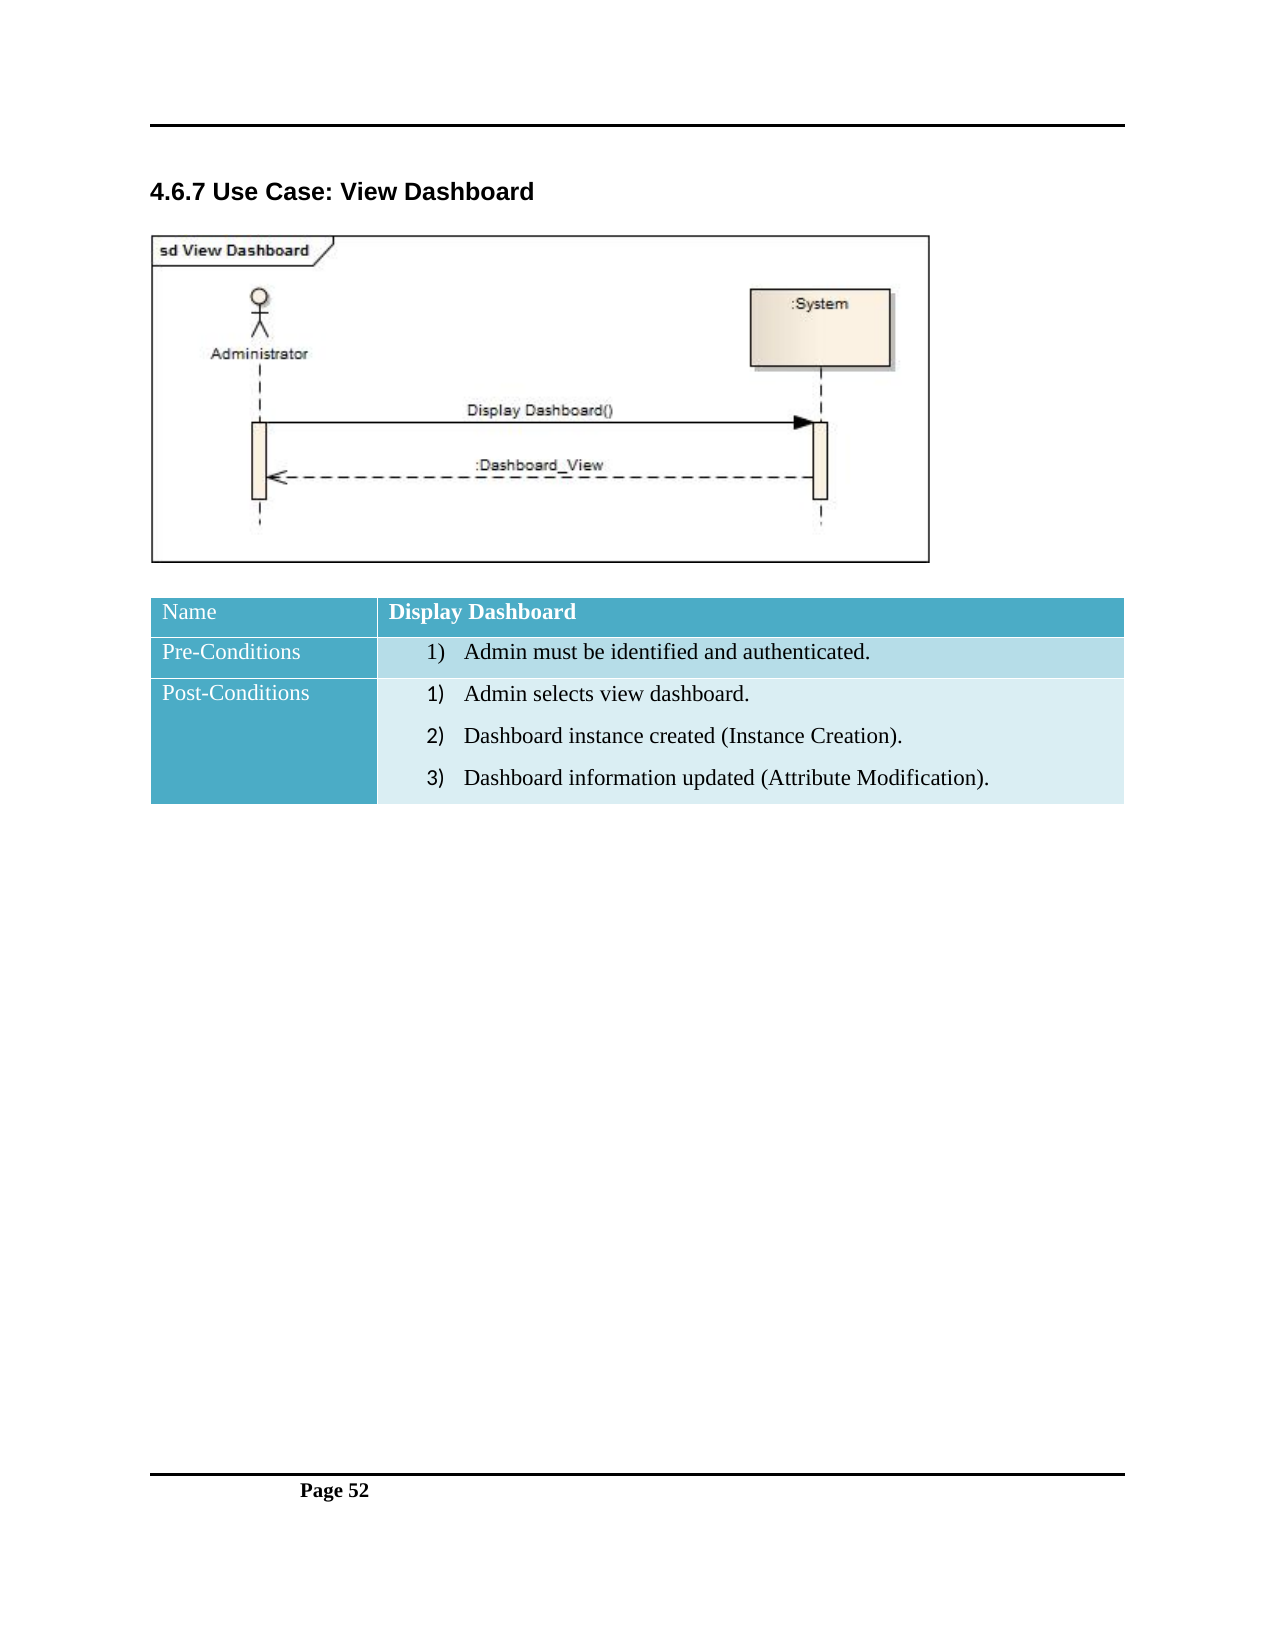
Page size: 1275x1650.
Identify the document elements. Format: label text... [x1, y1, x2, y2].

table_cell Admin selects view dashboard. Dashboard instance created (Instance Creation). Dashboard information updated (Attribute Modification). [378, 679, 1124, 804]
table_header Name [151, 598, 377, 637]
picture [150, 234, 930, 563]
subtitle 4.6.7 Use Case: View Dashboard [150, 177, 1125, 206]
table_cell Post-Conditions [151, 679, 377, 804]
table_cell Pre-Conditions [151, 638, 377, 678]
table_header Display Dashboard [378, 598, 1124, 637]
table_cell Admin must be identified and authenticated. [378, 638, 1124, 678]
